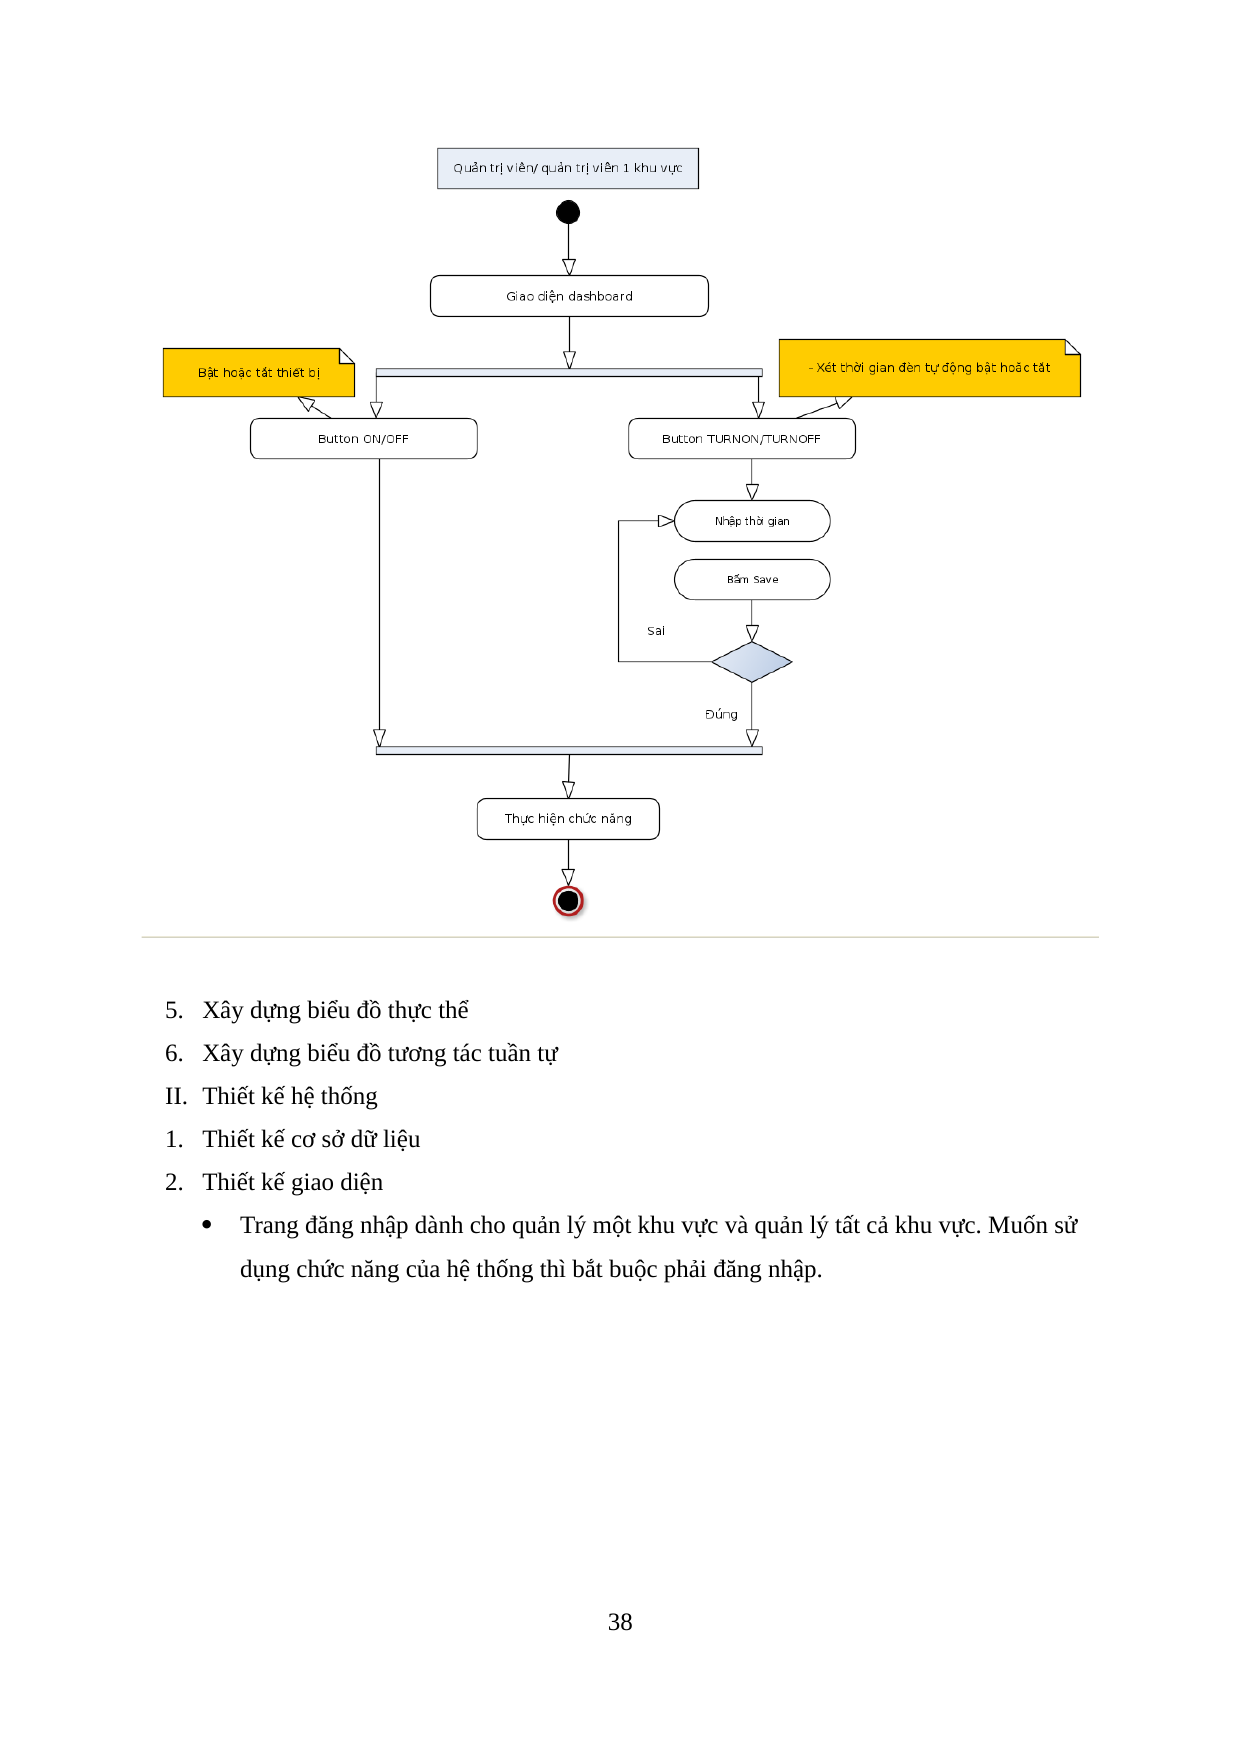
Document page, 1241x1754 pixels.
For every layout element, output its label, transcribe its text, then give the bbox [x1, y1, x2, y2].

list Thiết kế cơ sở dữ liệu [165, 1124, 1122, 1153]
list Trang đăng nhập dành cho quản lý một khu vực và quản lý tất cả khu vực. Muốn sử dụng chức năng của hệ thống thì bắt buộc phải đăng nhập. [202, 1211, 1122, 1282]
list Thiết kế hệ thống [165, 1081, 1122, 1110]
picture [141, 143, 1099, 938]
list Thiết kế giao diện [165, 1167, 1122, 1196]
list Xây dựng biểu đồ thực thể [165, 995, 1122, 1024]
list Xây dựng biểu đồ tương tác tuần tự [165, 1038, 1122, 1067]
